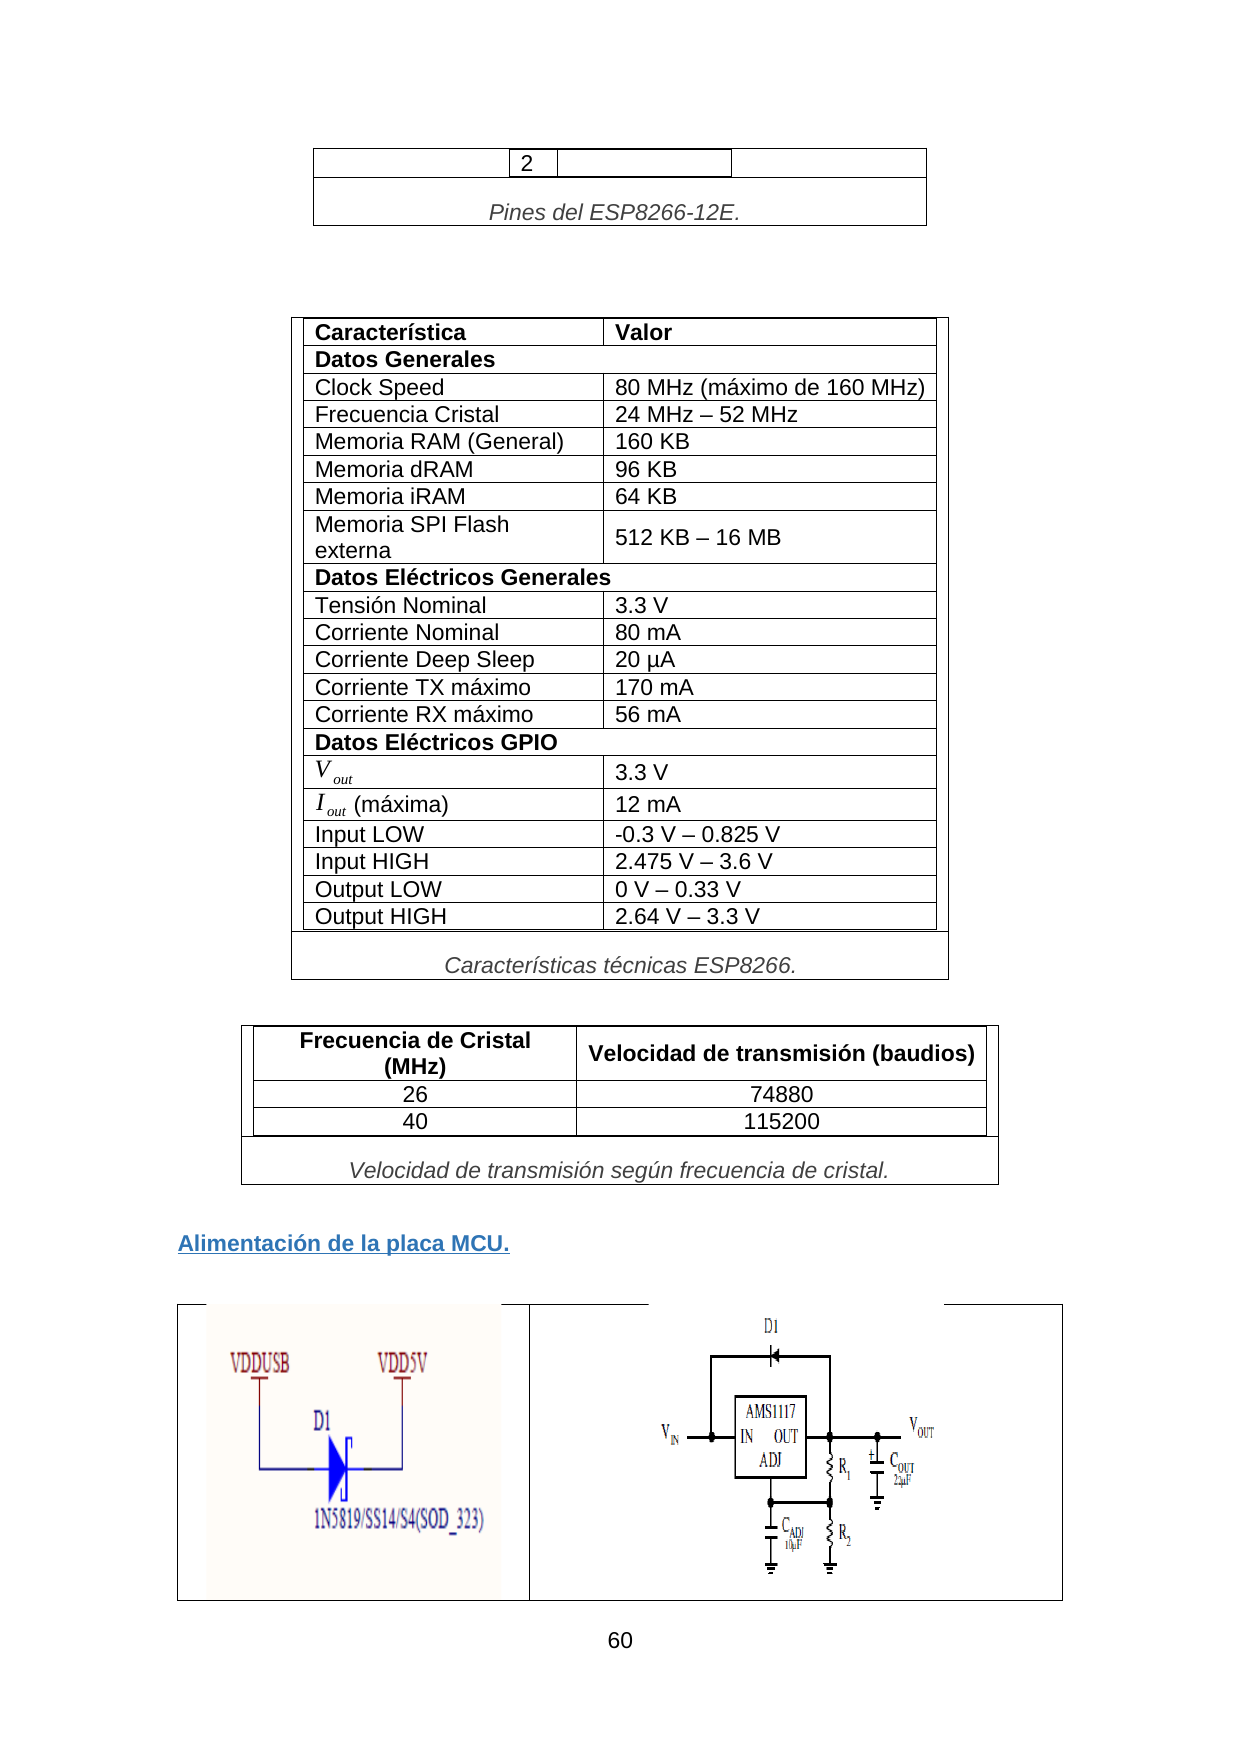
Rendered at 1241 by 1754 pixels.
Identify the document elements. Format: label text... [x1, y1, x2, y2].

table_header [292, 318, 948, 931]
table_cell [732, 149, 926, 177]
picture [206, 1304, 502, 1600]
table_cell Características técnicas ESP8266. [292, 932, 948, 979]
table_cell [558, 150, 731, 176]
table_header [577, 1108, 986, 1135]
table_header [987, 1026, 998, 1136]
table_header [530, 1305, 648, 1600]
table_header [577, 1081, 986, 1107]
table_header [944, 1305, 1062, 1600]
picture [648, 1304, 944, 1600]
table_cell Velocidad de transmisión según frecuencia de cristal. [242, 1137, 998, 1184]
subtitle Alimentación de la placa MCU. [177, 1230, 1063, 1256]
table_header [254, 1027, 576, 1080]
table_header [254, 1081, 576, 1107]
table_cell [314, 149, 509, 177]
table_header [242, 1026, 253, 1136]
table_cell Pines del ESP8266-12E. [314, 178, 926, 225]
table_header [502, 1305, 529, 1600]
table_cell [510, 150, 557, 176]
table_header [254, 1108, 576, 1135]
table_header [178, 1305, 206, 1600]
table_header [577, 1027, 986, 1080]
